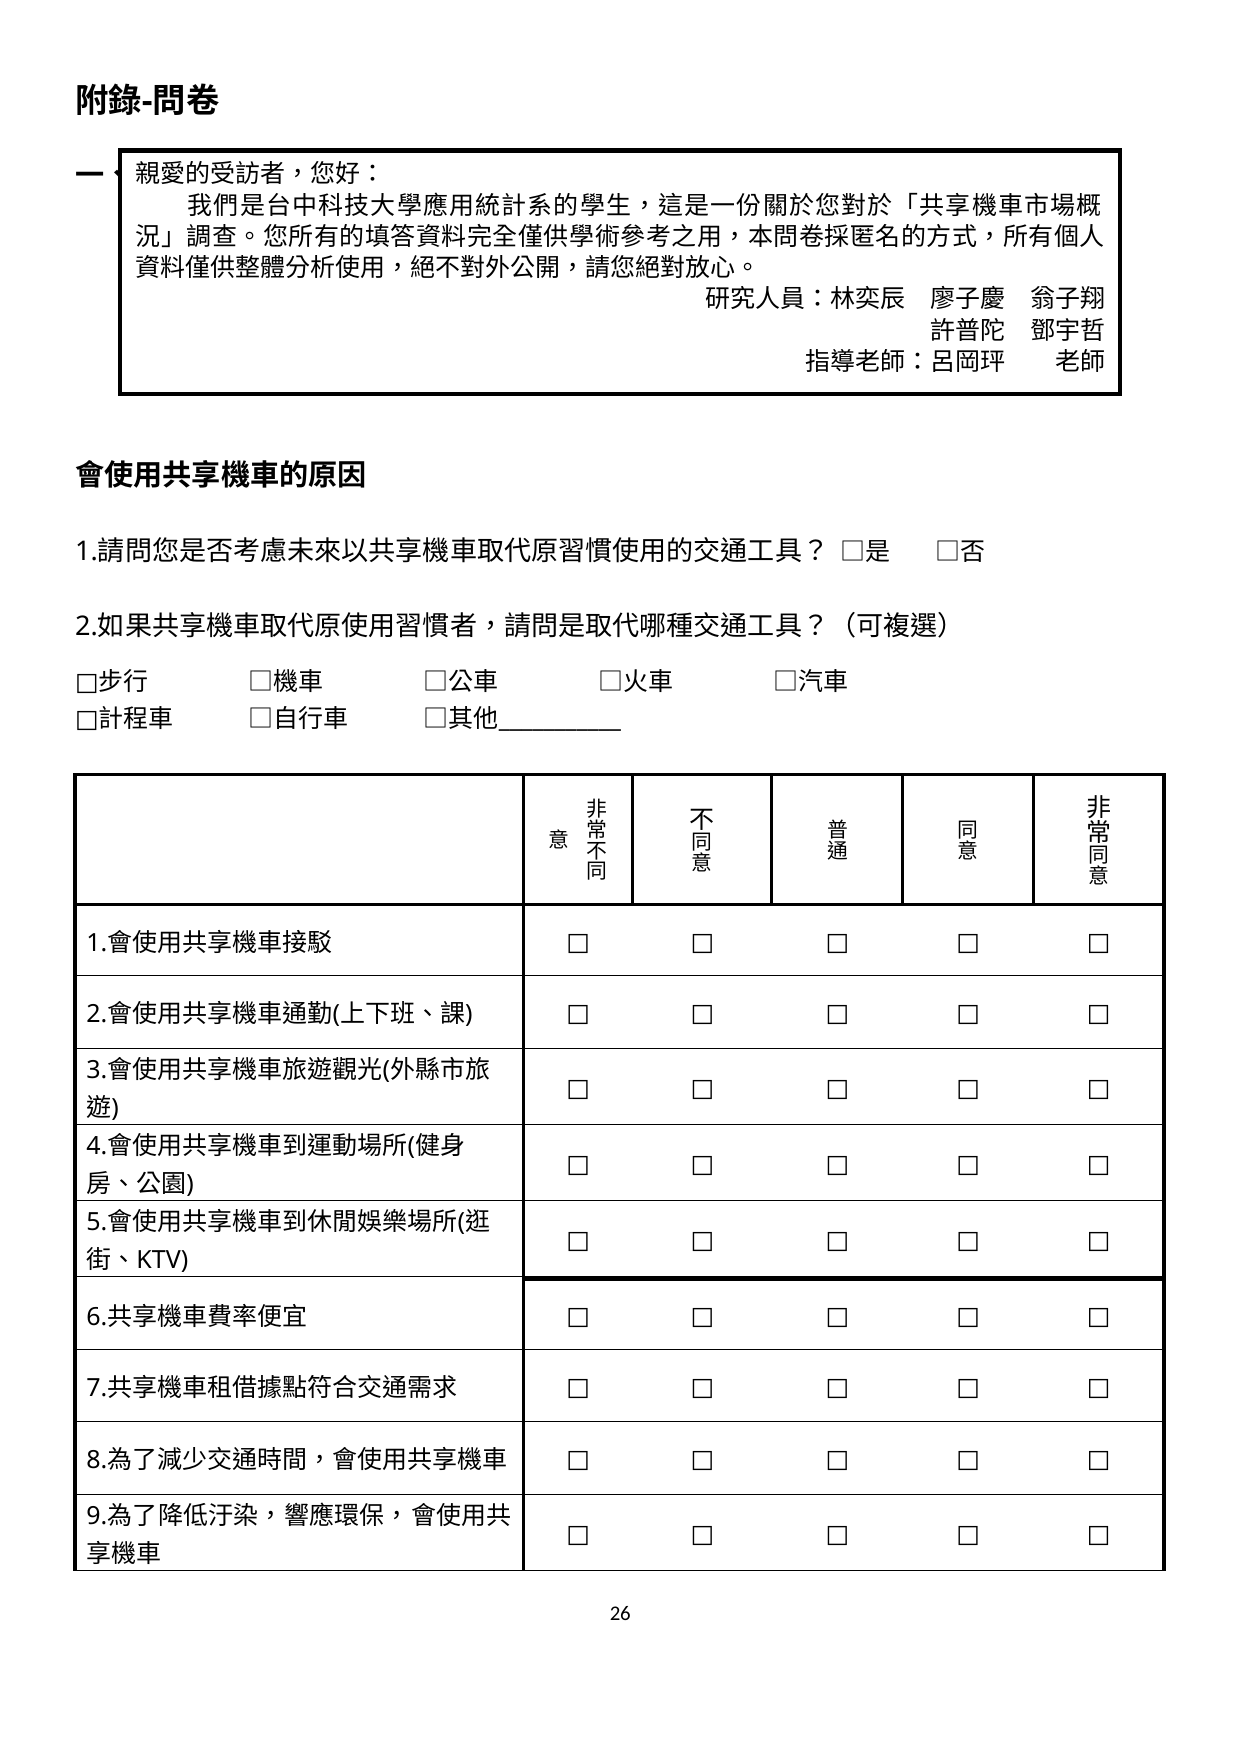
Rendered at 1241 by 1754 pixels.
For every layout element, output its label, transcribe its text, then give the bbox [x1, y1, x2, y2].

text 1.請問您是否考慮未來以共享機車取代原習慣使用的交通工具？ □是 □否 [75, 511, 1165, 586]
table_cell 1.會使用共享機車接駁 [77, 906, 522, 975]
table_header 非常不同意 [525, 776, 631, 903]
table_cell □ [1033, 1350, 1162, 1421]
table_cell □ [632, 1495, 772, 1570]
table_cell □ [772, 1201, 903, 1276]
table_cell □ [1033, 976, 1162, 1048]
table_cell □ [772, 1495, 903, 1570]
text 2.如果共享機車取代原使用習慣者，請問是取代哪種交通工具？（可複選） [75, 586, 1165, 661]
table_cell □ [525, 976, 632, 1048]
table_cell □ [772, 1125, 903, 1200]
table_cell □ [632, 1422, 772, 1494]
table_cell □ [903, 1495, 1033, 1570]
table_cell 8.為了減少交通時間，會使用共享機車 [77, 1422, 522, 1494]
table_cell □ [903, 906, 1033, 975]
table_cell □ [1033, 1281, 1162, 1349]
table_header [77, 776, 522, 903]
table_cell □ [772, 1350, 903, 1421]
table_header 非常同意 [1035, 776, 1162, 903]
table_cell □ [772, 1281, 903, 1349]
table_cell □ [903, 976, 1033, 1048]
table_cell 7.共享機車租借據點符合交通需求 [77, 1350, 522, 1421]
table_cell □ [632, 1049, 772, 1124]
table_cell □ [525, 906, 632, 975]
table_cell □ [1033, 1201, 1162, 1276]
table_cell □ [525, 1049, 632, 1124]
table_header 同意 [904, 776, 1032, 903]
table_cell □ [772, 1422, 903, 1494]
table_cell □ [632, 1201, 772, 1276]
text □步行 □機車 □公車 □火車 □汽車 [75, 661, 1165, 698]
table_cell □ [525, 1350, 632, 1421]
table_cell 5.會使用共享機車到休閒娛樂場所(逛街、KTV) [77, 1201, 522, 1276]
table_cell □ [903, 1350, 1033, 1421]
table_cell □ [632, 1281, 772, 1349]
table_cell □ [903, 1201, 1033, 1276]
table_cell □ [632, 1350, 772, 1421]
table_cell 2.會使用共享機車通勤(上下班、課) [77, 976, 522, 1048]
table_cell □ [903, 1125, 1033, 1200]
table_cell □ [903, 1422, 1033, 1494]
table_cell □ [1033, 1422, 1162, 1494]
table_cell 3.會使用共享機車旅遊觀光(外縣市旅遊) [77, 1049, 522, 1124]
list 會使用共享機車的原因 [75, 136, 1165, 511]
table_cell □ [525, 1495, 632, 1570]
table_cell 9.為了降低汙染，響應環保，會使用共享機車 [77, 1495, 522, 1570]
table_cell □ [1033, 1125, 1162, 1200]
text □計程車 □自行車 □其他___________ [75, 698, 1165, 736]
table_cell □ [772, 976, 903, 1048]
table_cell 4.會使用共享機車到運動場所(健身房、公園) [77, 1125, 522, 1200]
table_cell □ [1033, 1049, 1162, 1124]
table_cell □ [903, 1049, 1033, 1124]
table_cell □ [525, 1422, 632, 1494]
table_cell □ [525, 1281, 632, 1349]
table_cell □ [632, 906, 772, 975]
table_cell □ [1033, 1495, 1162, 1570]
table_cell □ [632, 976, 772, 1048]
table_header 不同意 [634, 776, 770, 903]
table_cell □ [525, 1125, 632, 1200]
table_cell □ [632, 1125, 772, 1200]
table_cell □ [525, 1201, 632, 1276]
table_cell □ [1033, 906, 1162, 975]
table_header 普通 [773, 776, 901, 903]
table_cell □ [772, 1049, 903, 1124]
table_cell □ [903, 1281, 1033, 1349]
table_cell 6.共享機車費率便宜 [77, 1277, 522, 1349]
table_cell □ [772, 906, 903, 975]
